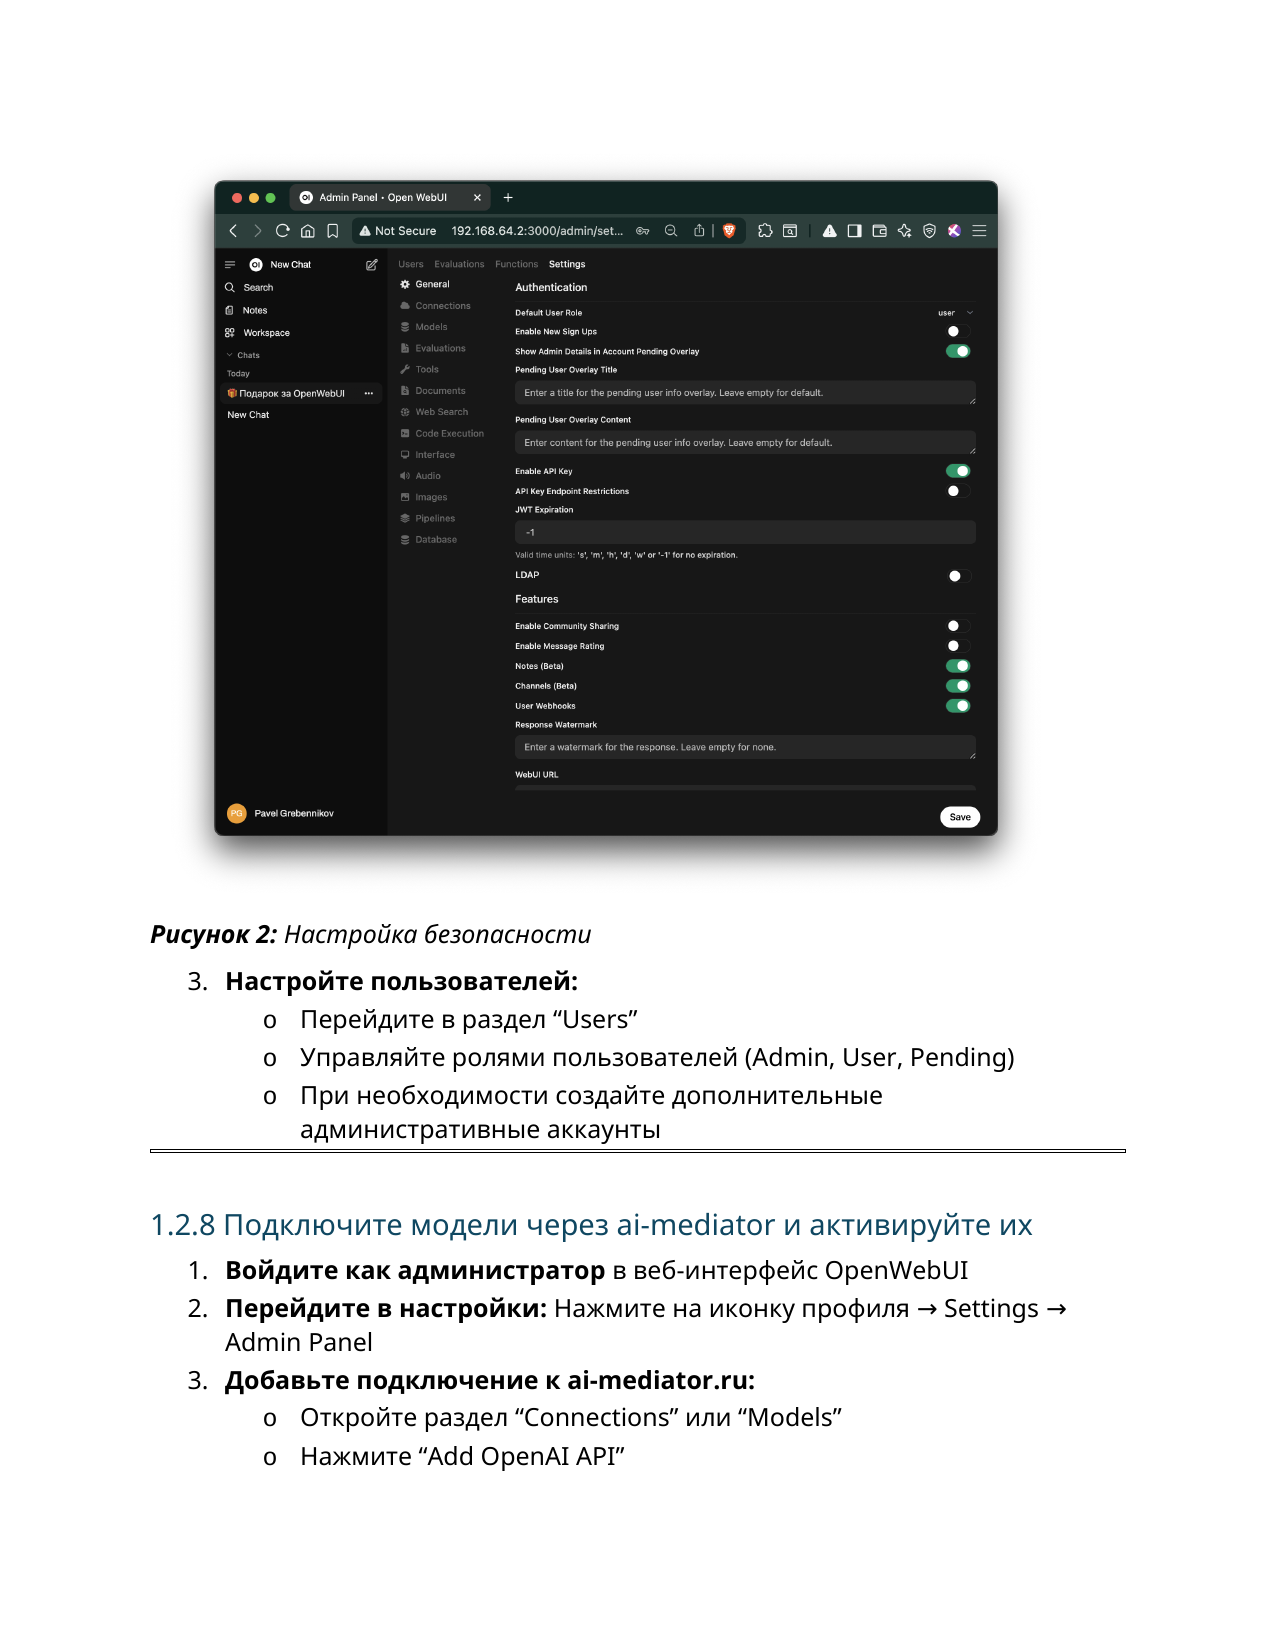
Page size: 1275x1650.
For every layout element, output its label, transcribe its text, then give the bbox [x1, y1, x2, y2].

list Перейдите в раздел “Users” [262, 1002, 1125, 1036]
list Добавьте подключение к ai-mediator.ru: [187, 1362, 1125, 1396]
list Настройте пользователей: [187, 964, 1125, 998]
list Перейдите в настройки: Нажмите на иконку профиля → Settings → Admin Panel [187, 1290, 1125, 1358]
list Нажмите “Add OpenAI API” [262, 1438, 1125, 1472]
list Войдите как администратор в веб-интерфейс OpenWebUI [187, 1253, 1125, 1287]
list Откройте раздел “Connections” или “Models” [262, 1400, 1125, 1434]
list Управляйте ролями пользователей (Admin, User, Pending) [262, 1039, 1125, 1074]
subtitle 1.2.8 Подключите модели через ai-mediator и активируйте их [150, 1204, 1125, 1244]
picture [168, 150, 1044, 897]
list При необходимости создайте дополнительные административные аккаунты [262, 1078, 1125, 1146]
text Рисунок 2: Настройка безопасности [150, 917, 1125, 951]
